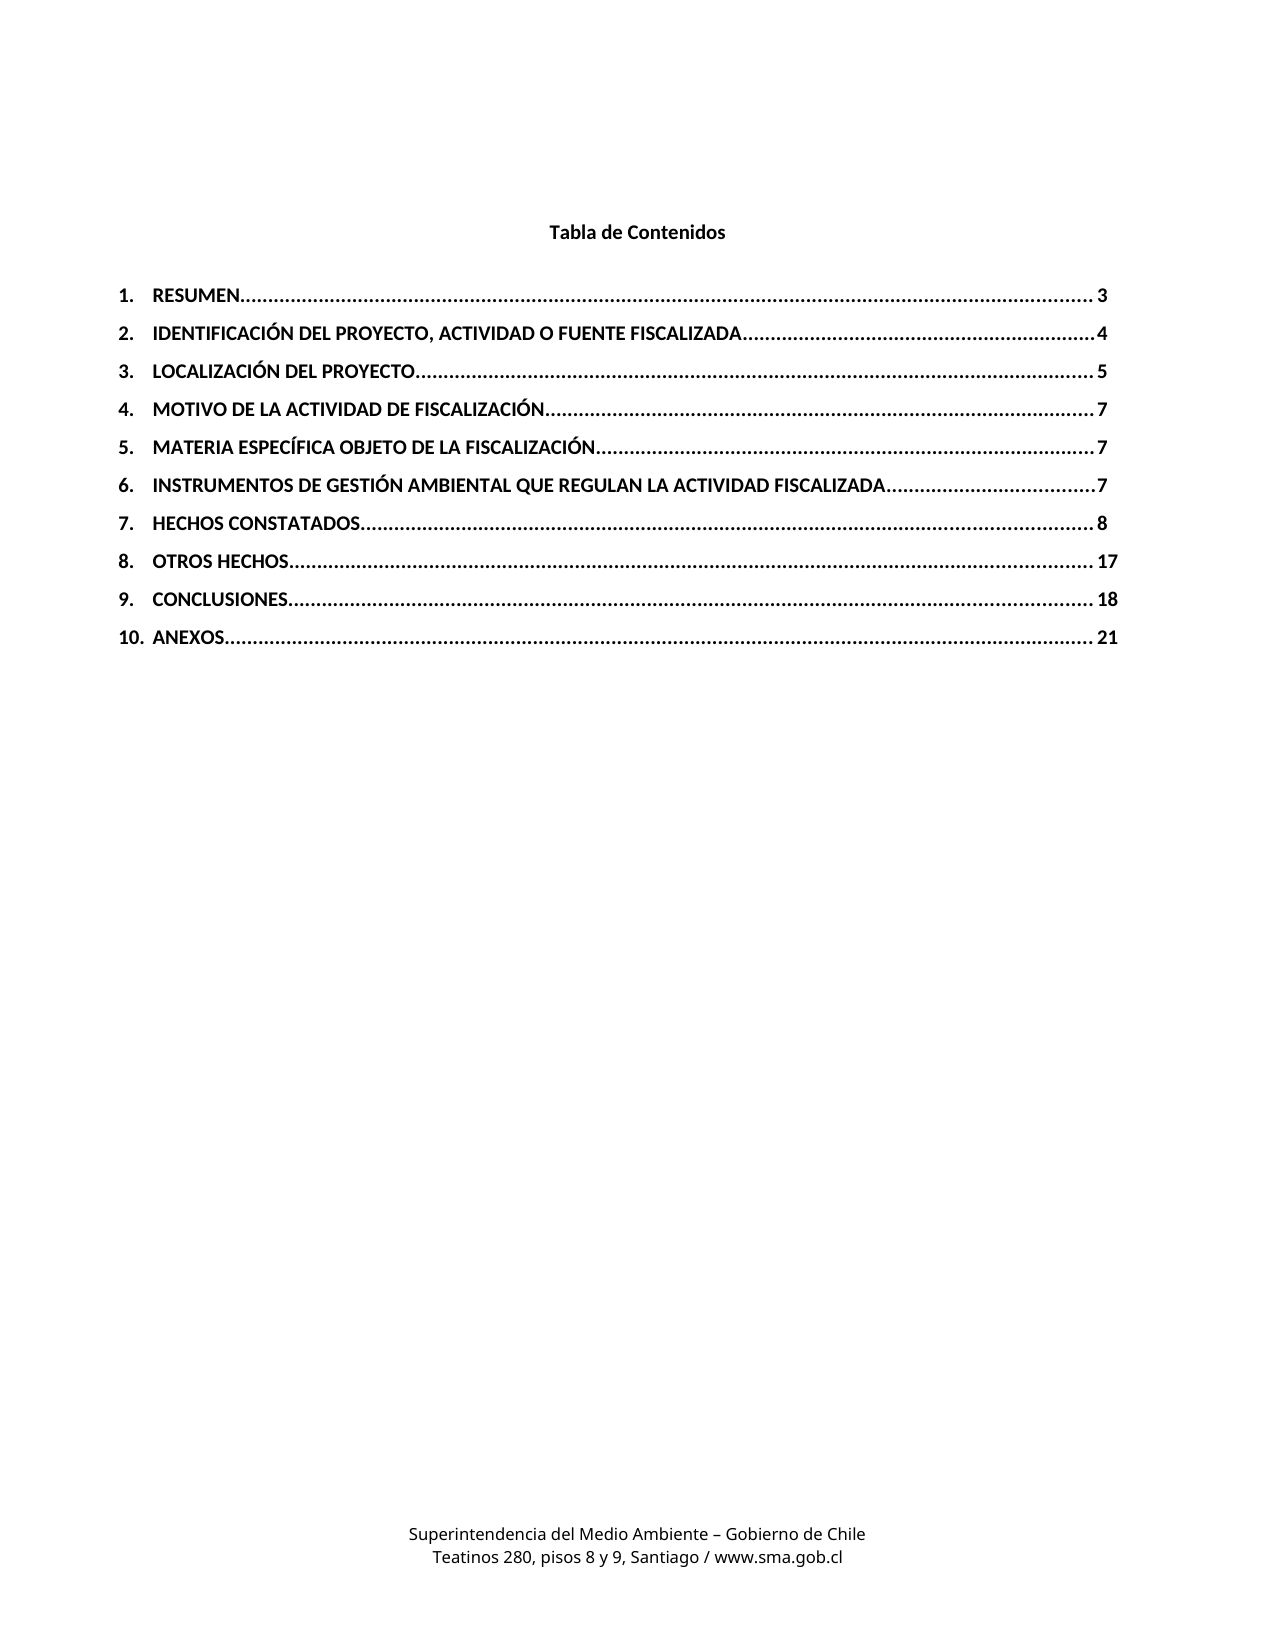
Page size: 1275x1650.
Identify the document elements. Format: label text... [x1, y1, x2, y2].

text 2. IDENTIFICACIÓN DEL PROYECTO, ACTIVIDAD O FUENTE FISCALIZADA 4 [118, 321, 1157, 346]
text 9. CONCLUSIONES 18 [118, 586, 1157, 611]
text 5. MATERIA ESPECÍFICA OBJETO DE LA FISCALIZACIÓN 7 [118, 434, 1157, 460]
text 7. HECHOS CONSTATADOS 8 [118, 510, 1157, 536]
text Tabla de Contenidos [118, 219, 1157, 245]
text 1. RESUMEN. 3 [118, 283, 1157, 308]
text 10. ANEXOS 21 [118, 624, 1157, 649]
text 8. OTROS HECHOS 17 [118, 548, 1157, 573]
text 4. MOTIVO DE LA ACTIVIDAD DE FISCALIZACIÓN 7 [118, 396, 1157, 422]
text 3. LOCALIZACIÓN DEL PROYECTO 5 [118, 358, 1157, 384]
text 6. INSTRUMENTOS DE GESTIÓN AMBIENTAL QUE REGULAN LA ACTIVIDAD FISCALIZADA 7 [118, 472, 1157, 498]
